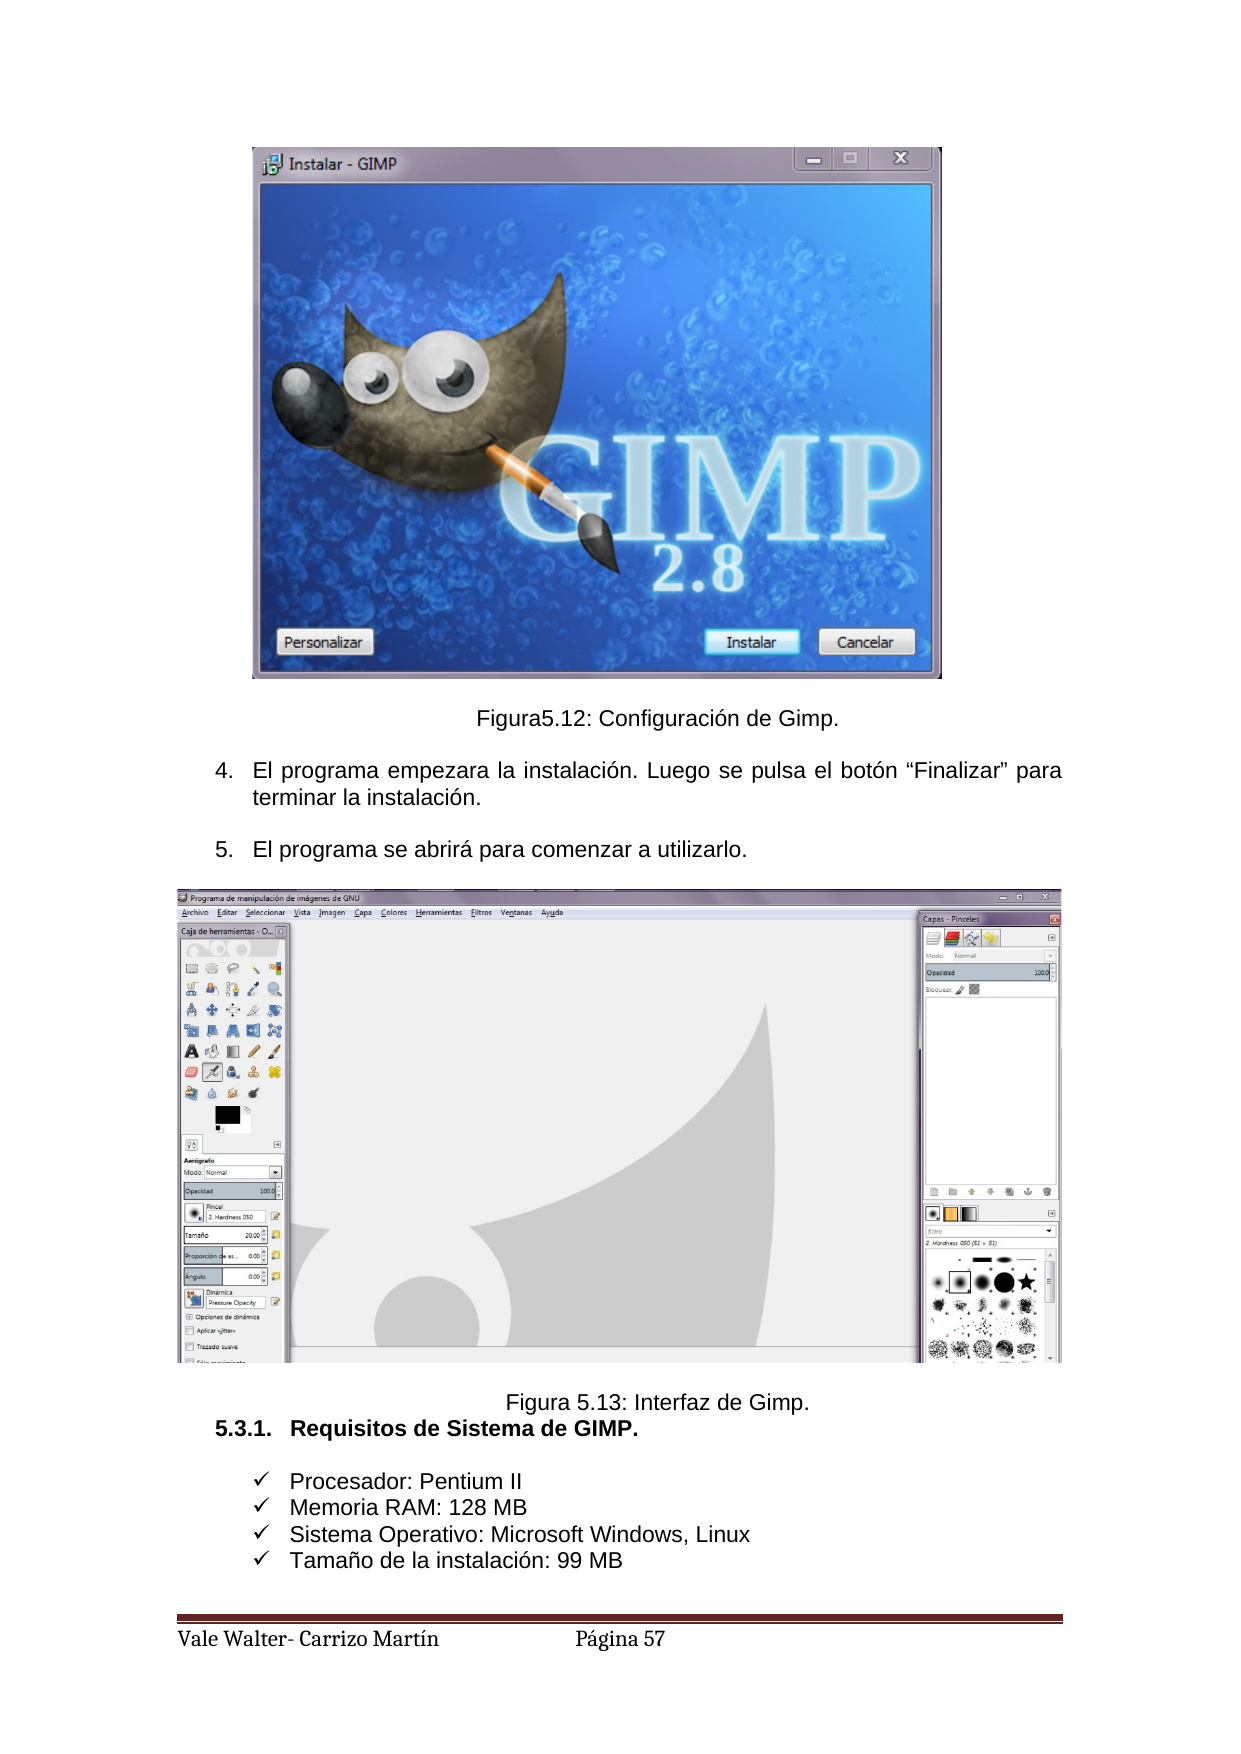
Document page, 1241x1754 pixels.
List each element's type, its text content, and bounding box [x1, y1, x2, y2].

picture [252, 147, 942, 679]
text Figura5.12: Configuración de Gimp. [252, 705, 1063, 731]
list Tamaño de la instalación: 99 MB [252, 1547, 1063, 1573]
text Figura 5.13: Interfaz de Gimp. [252, 1389, 1063, 1415]
list Sistema Operativo: Microsoft Windows, Linux [252, 1521, 1063, 1547]
list El programa empezara la instalación. Luego se pulsa el botón “Finalizar” para terminar la instalación. [215, 757, 1063, 810]
list Procesador: Pentium II [252, 1468, 1063, 1494]
list El programa se abrirá para comenzar a utilizarlo. [215, 836, 1063, 863]
list Requisitos de Sistema de GIMP. [215, 1415, 1063, 1442]
list Memoria RAM: 128 MB [252, 1494, 1063, 1521]
picture [177, 889, 1062, 1363]
